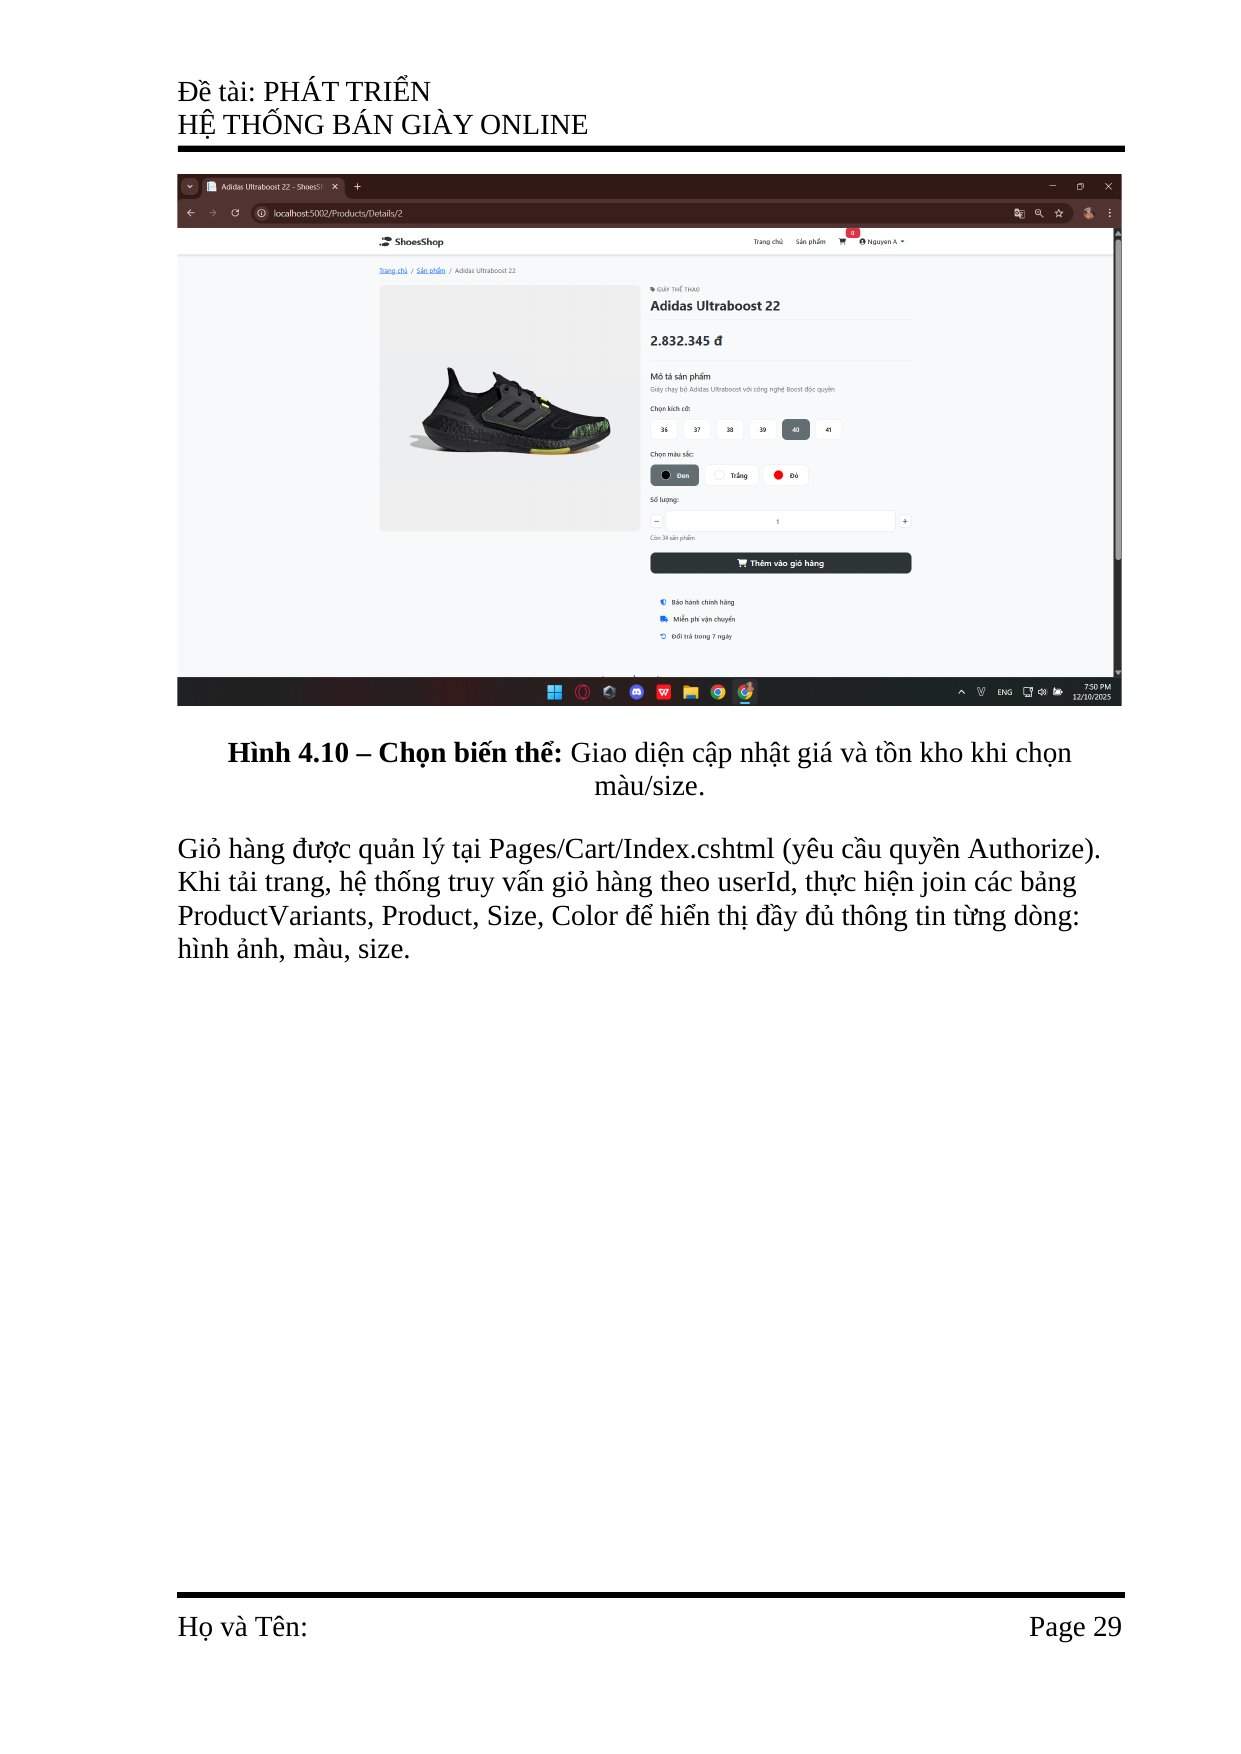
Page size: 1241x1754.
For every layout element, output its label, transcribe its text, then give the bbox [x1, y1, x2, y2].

text Giỏ hàng được quản lý tại Pages/Cart/Index.cshtml (yêu cầu quyền Authorize). Khi tải trang, hệ thống truy vấn giỏ hàng theo userId, thực hiện join các bảng ProductVariants, Product, Size, Color để hiển thị đầy đủ thông tin từng dòng: hình ảnh, màu, size. [177, 831, 1122, 965]
text Hình 4.10 – Chọn biến thể: Giao diện cập nhật giá và tồn kho khi chọn màu/size. [177, 735, 1122, 802]
picture [177, 174, 1122, 706]
